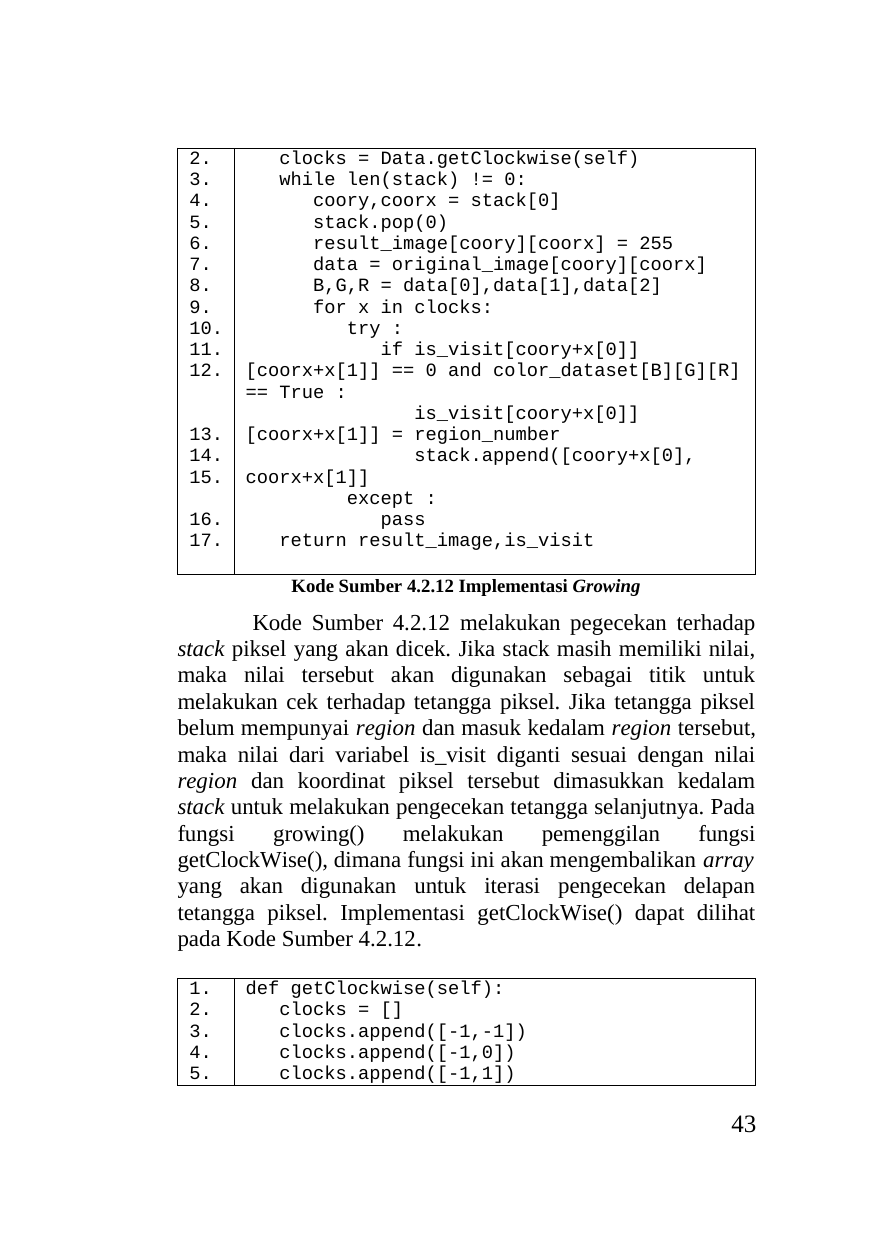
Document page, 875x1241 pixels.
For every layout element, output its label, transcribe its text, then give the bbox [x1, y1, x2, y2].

table_header 1. 2. 3. 4. 5. 6. 7. 8. 9. 10. 11. 12. 13. 14. 15. 16. 17. [178, 149, 234, 574]
text Kode Sumber 4.2.12 melakukan pegecekan terhadap stack piksel yang akan dicek. Jika stack masih memiliki nilai, maka nilai tersebut akan digunakan sebagai titik untuk melakukan cek terhadap tetangga piksel. Jika tetangga piksel belum mempunyai region dan masuk kedalam region tersebut, maka nilai dari variabel is_visit diganti sesuai dengan nilai region dan koordinat piksel tersebut dimasukkan kedalam stack untuk melakukan pengecekan tetangga selanjutnya. Pada fungsi growing() melakukan pemenggilan fungsi getClockWise(), dimana fungsi ini akan mengembalikan array yang akan digunakan untuk iterasi pengecekan delapan tetangga piksel. Implementasi getClockWise() dapat dilihat pada Kode Sumber 4.2.12. [177, 609, 756, 951]
table_header 1. 2. 3. 4. 5. 6. 7. 8. 9. 10. 11. [178, 979, 234, 1085]
text Kode Sumber 4.2.12 Implementasi Growing [177, 575, 756, 596]
